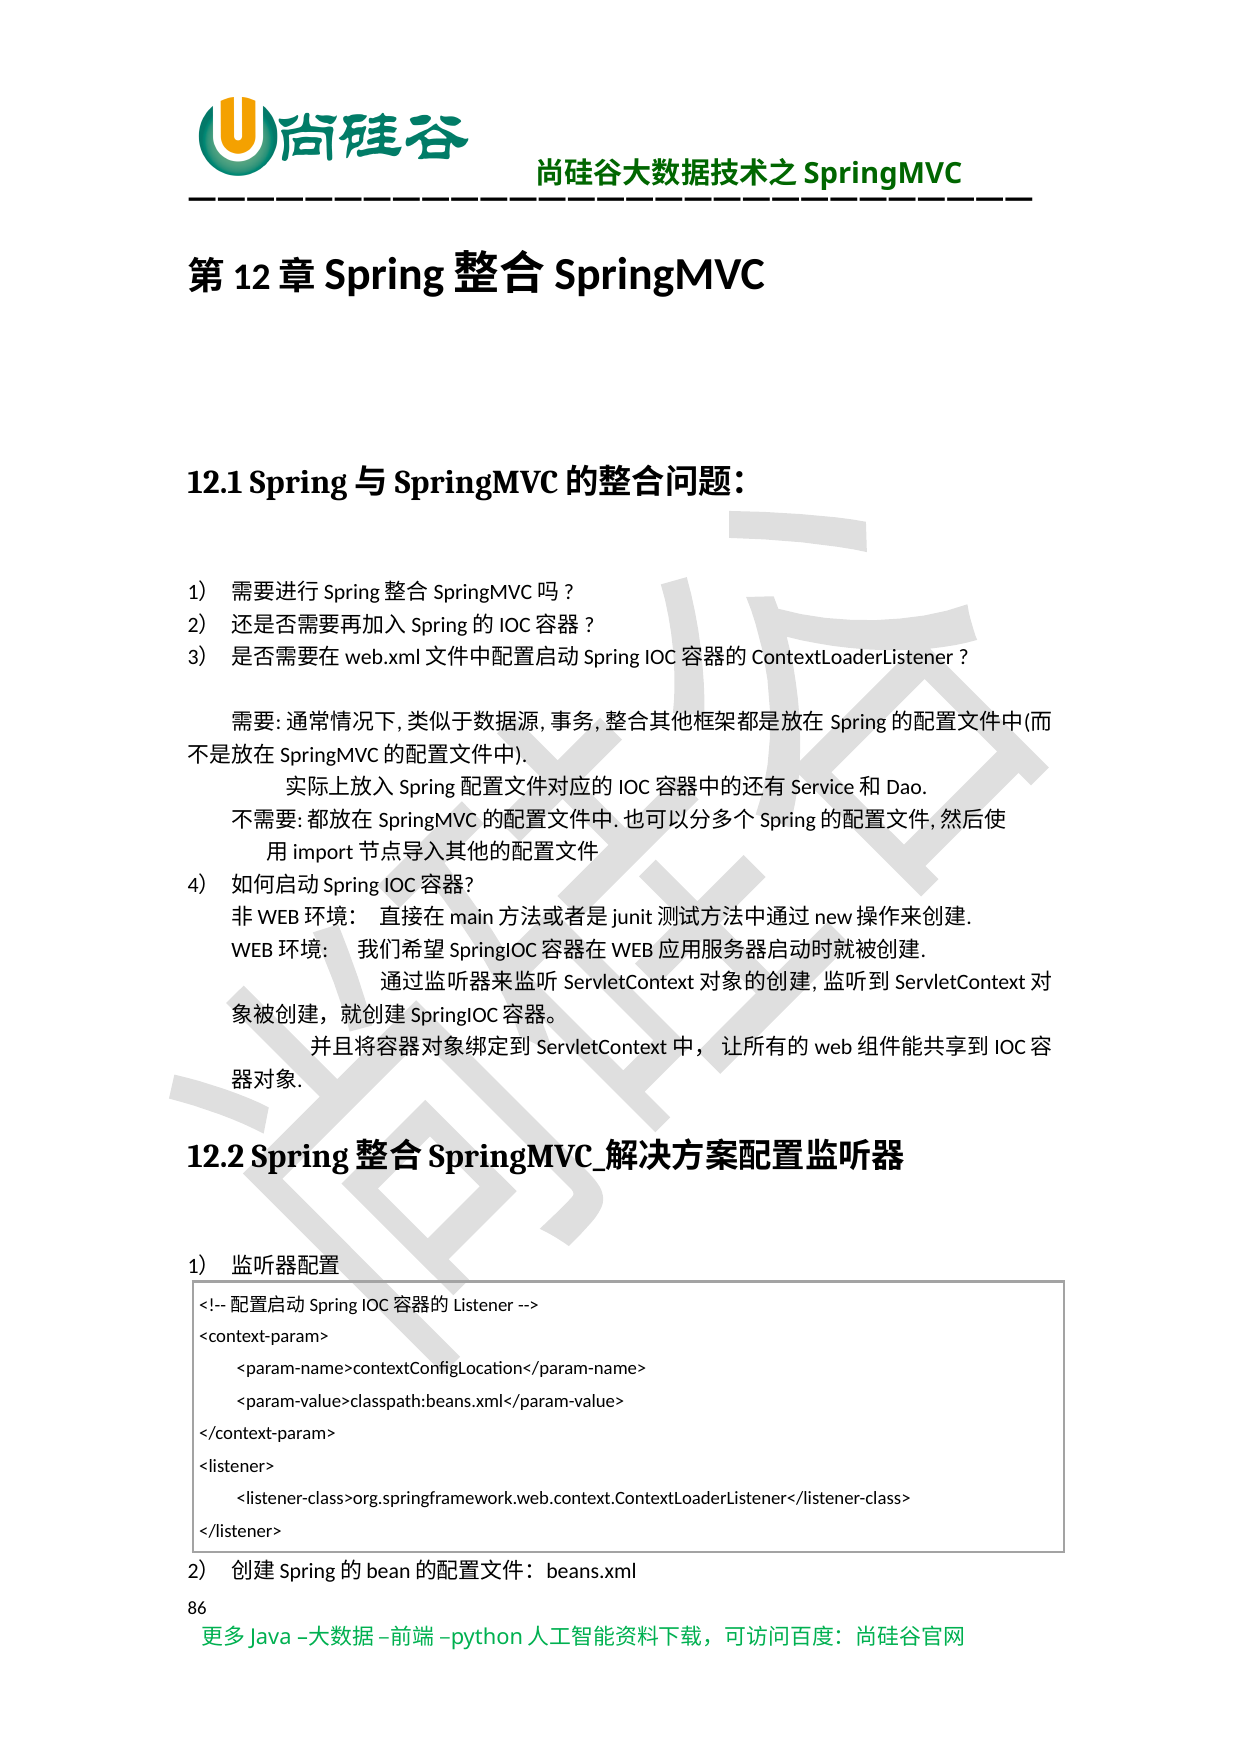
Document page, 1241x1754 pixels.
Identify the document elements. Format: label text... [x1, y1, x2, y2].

list 需要进行 Spring 整合 SpringMVC 吗 ? [187, 574, 1053, 606]
subtitle 12.1 Spring 与SpringMVC的整合问题： [187, 446, 1053, 511]
text 需要: 通常情况下, 类似于数据源, 事务, 整合其他框架都是放在 Spring 的配置文件中(而不是放在 SpringMVC 的配置文件中). [187, 704, 1053, 769]
list 还是否需要再加入 Spring 的 IOC 容器 ? [187, 606, 1053, 639]
list 非WEB环境： 直接在main方法或者是junit测试方法中通过new操作来创建. [231, 899, 1053, 931]
list WEB 环境: 我们希望SpringIOC容器在WEB应用服务器启动时就被创建. [231, 931, 1053, 964]
text 实际上放入 Spring 配置文件对应的 IOC 容器中的还有 Service 和 Dao. [187, 769, 1053, 801]
table_header <!-- 配置启动 Spring IOC 容器的 Listener --> <context-param> <param-name>contextConfigLocation</param-name> <param-value>classpath:beans.xml</param-value> </context-param> <listener> <listener-class>org.springframework.web.context.ContextLoaderListener</listener-class> </listener> [194, 1283, 1063, 1551]
subtitle 第12章 Spring整合SpringMVC [187, 221, 1053, 318]
list 并且将容器对象绑定到ServletContext中， 让所有的web组件能共享到IOC容器对象. [231, 1029, 1053, 1094]
list 如何启动Spring IOC容器? [187, 866, 1053, 899]
picture [187, 88, 476, 184]
text 用 import 节点导入其他的配置文件 [187, 834, 1053, 866]
list 通过监听器来监听ServletContext对象的创建, 监听到ServletContext对象被创建，就创建SpringIOC容器。 [231, 964, 1053, 1029]
text 不需要: 都放在 SpringMVC 的配置文件中. 也可以分多个 Spring 的配置文件, 然后使 [187, 801, 1053, 834]
list 是否需要在web.xml 文件中配置启动 Spring IOC 容器的 ContextLoaderListener ? [187, 639, 1053, 671]
list 创建Spring的bean的配置文件：beans.xml [187, 1553, 1053, 1585]
subtitle 12.2 Spring整合SpringMVC_解决方案配置监听器 [187, 1121, 1053, 1186]
list 监听器配置 [187, 1248, 1053, 1280]
